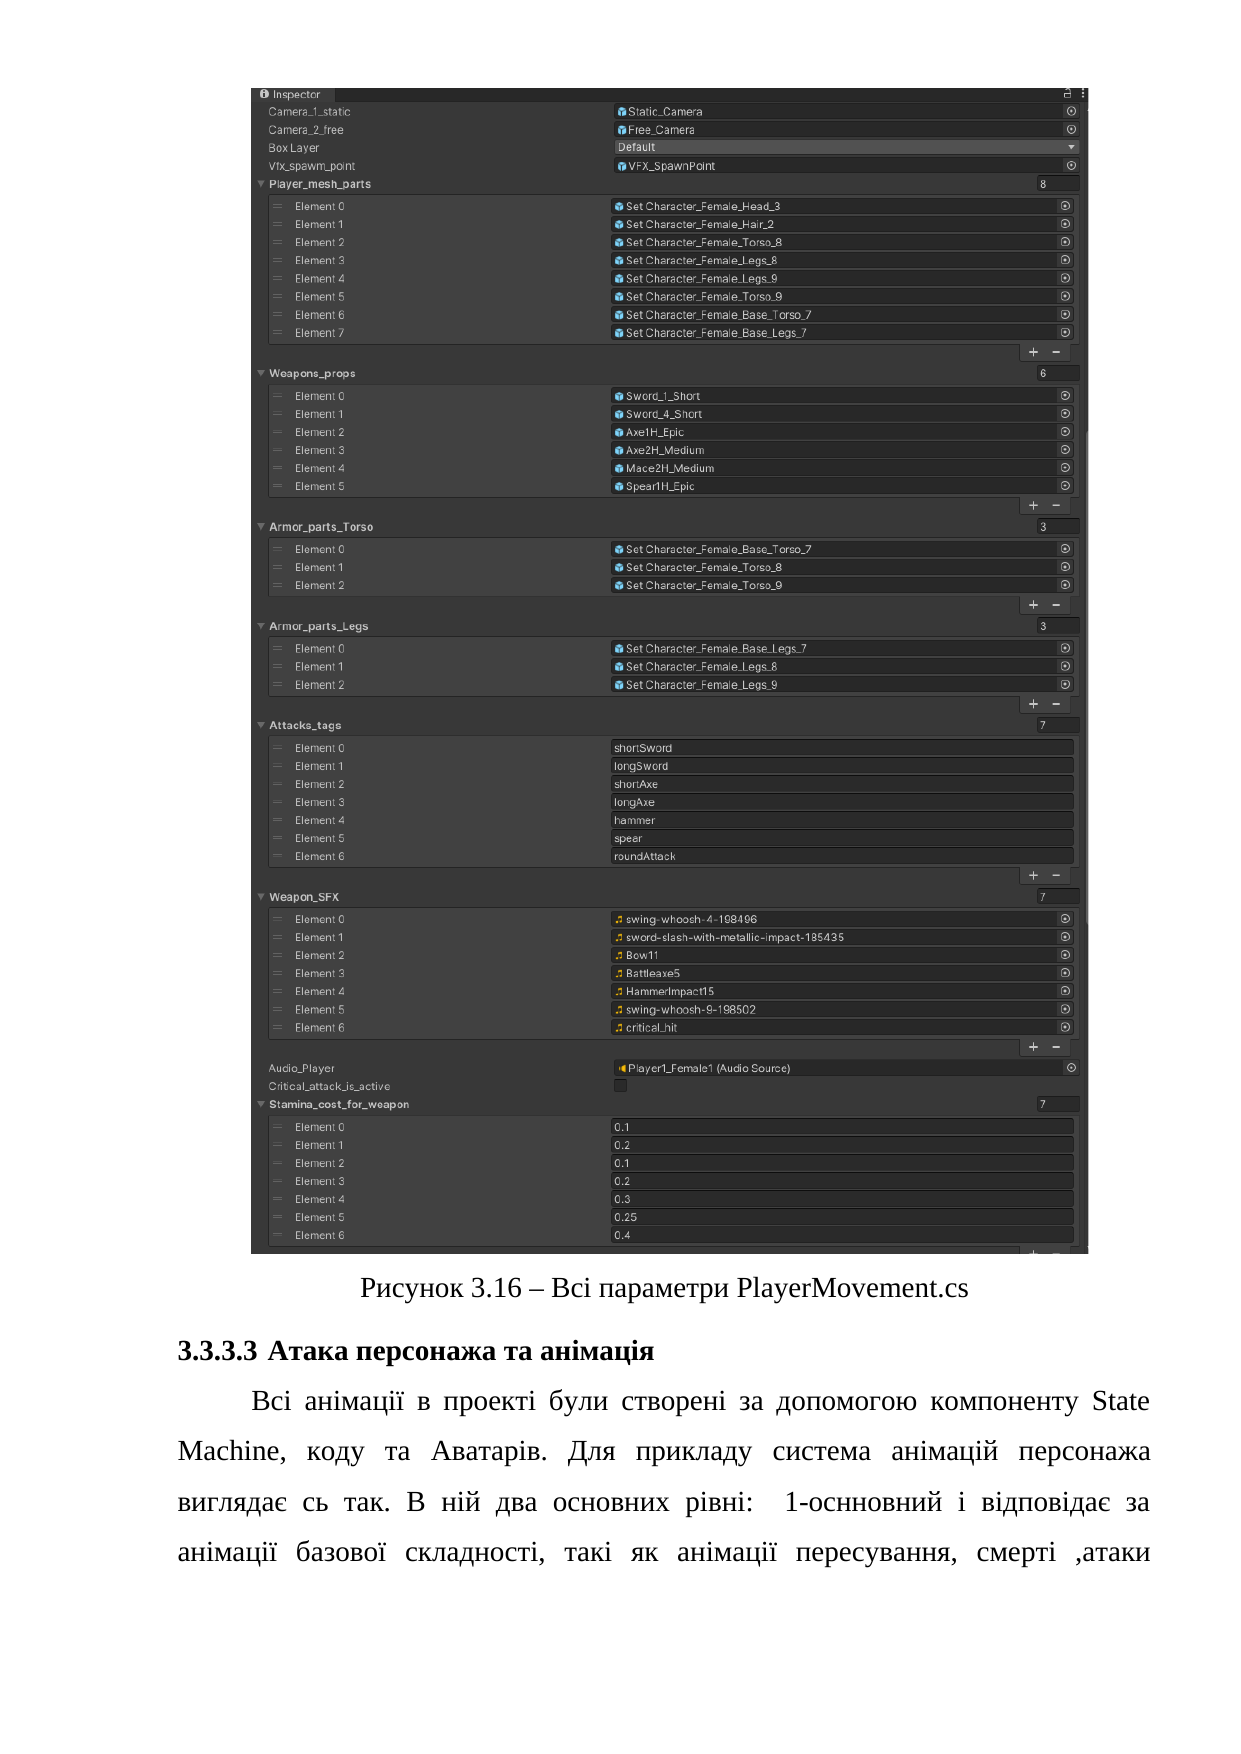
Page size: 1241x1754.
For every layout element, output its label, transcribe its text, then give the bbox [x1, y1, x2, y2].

text Рисунок 3.16 – Всі параметри PlayerMovement.cs [177, 1270, 1152, 1303]
picture [251, 88, 1089, 1254]
subtitle Атака персонажа та анімація [177, 1333, 1152, 1366]
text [177, 1383, 1152, 1568]
